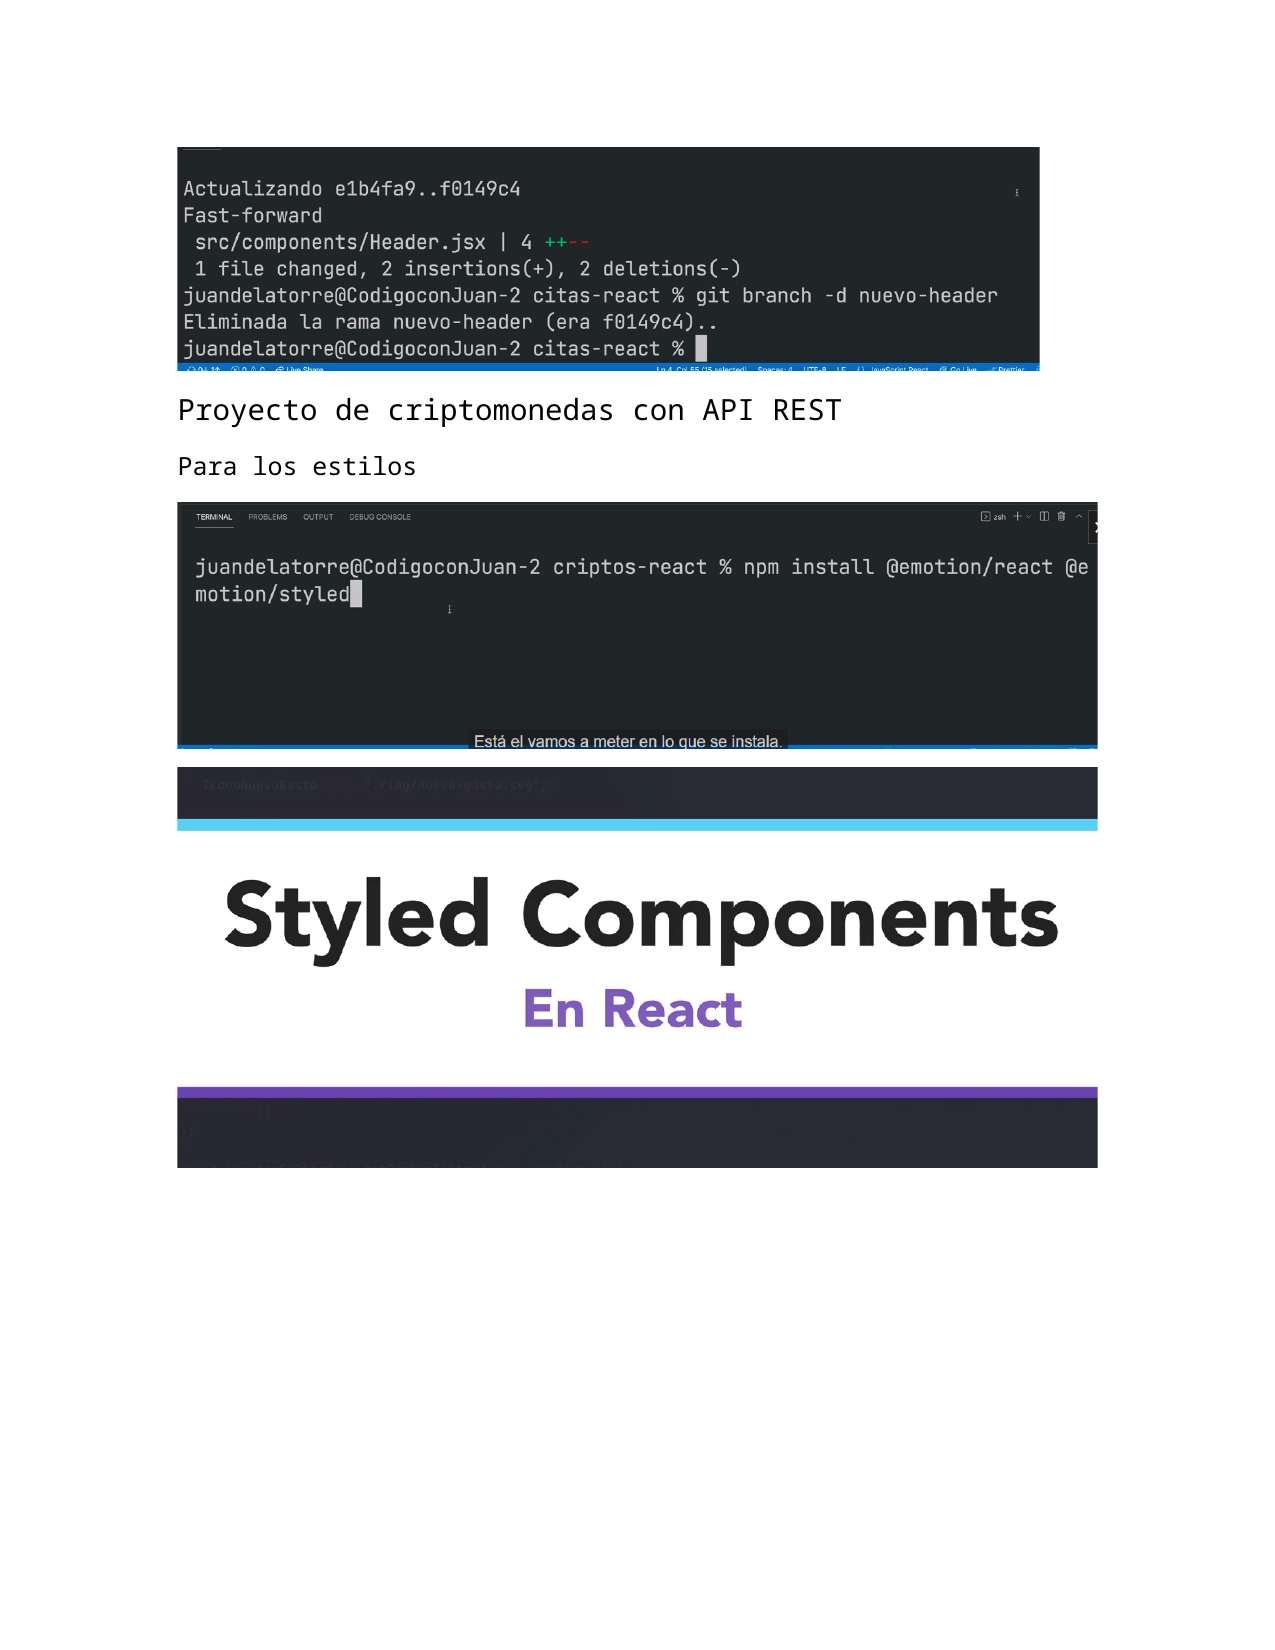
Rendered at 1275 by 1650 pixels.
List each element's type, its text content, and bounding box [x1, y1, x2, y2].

picture [177, 502, 1098, 749]
picture [177, 147, 1040, 371]
text Proyecto de criptomonedas con API REST [177, 389, 1098, 429]
picture [177, 767, 1098, 1168]
text Para los estilos [177, 448, 1098, 483]
